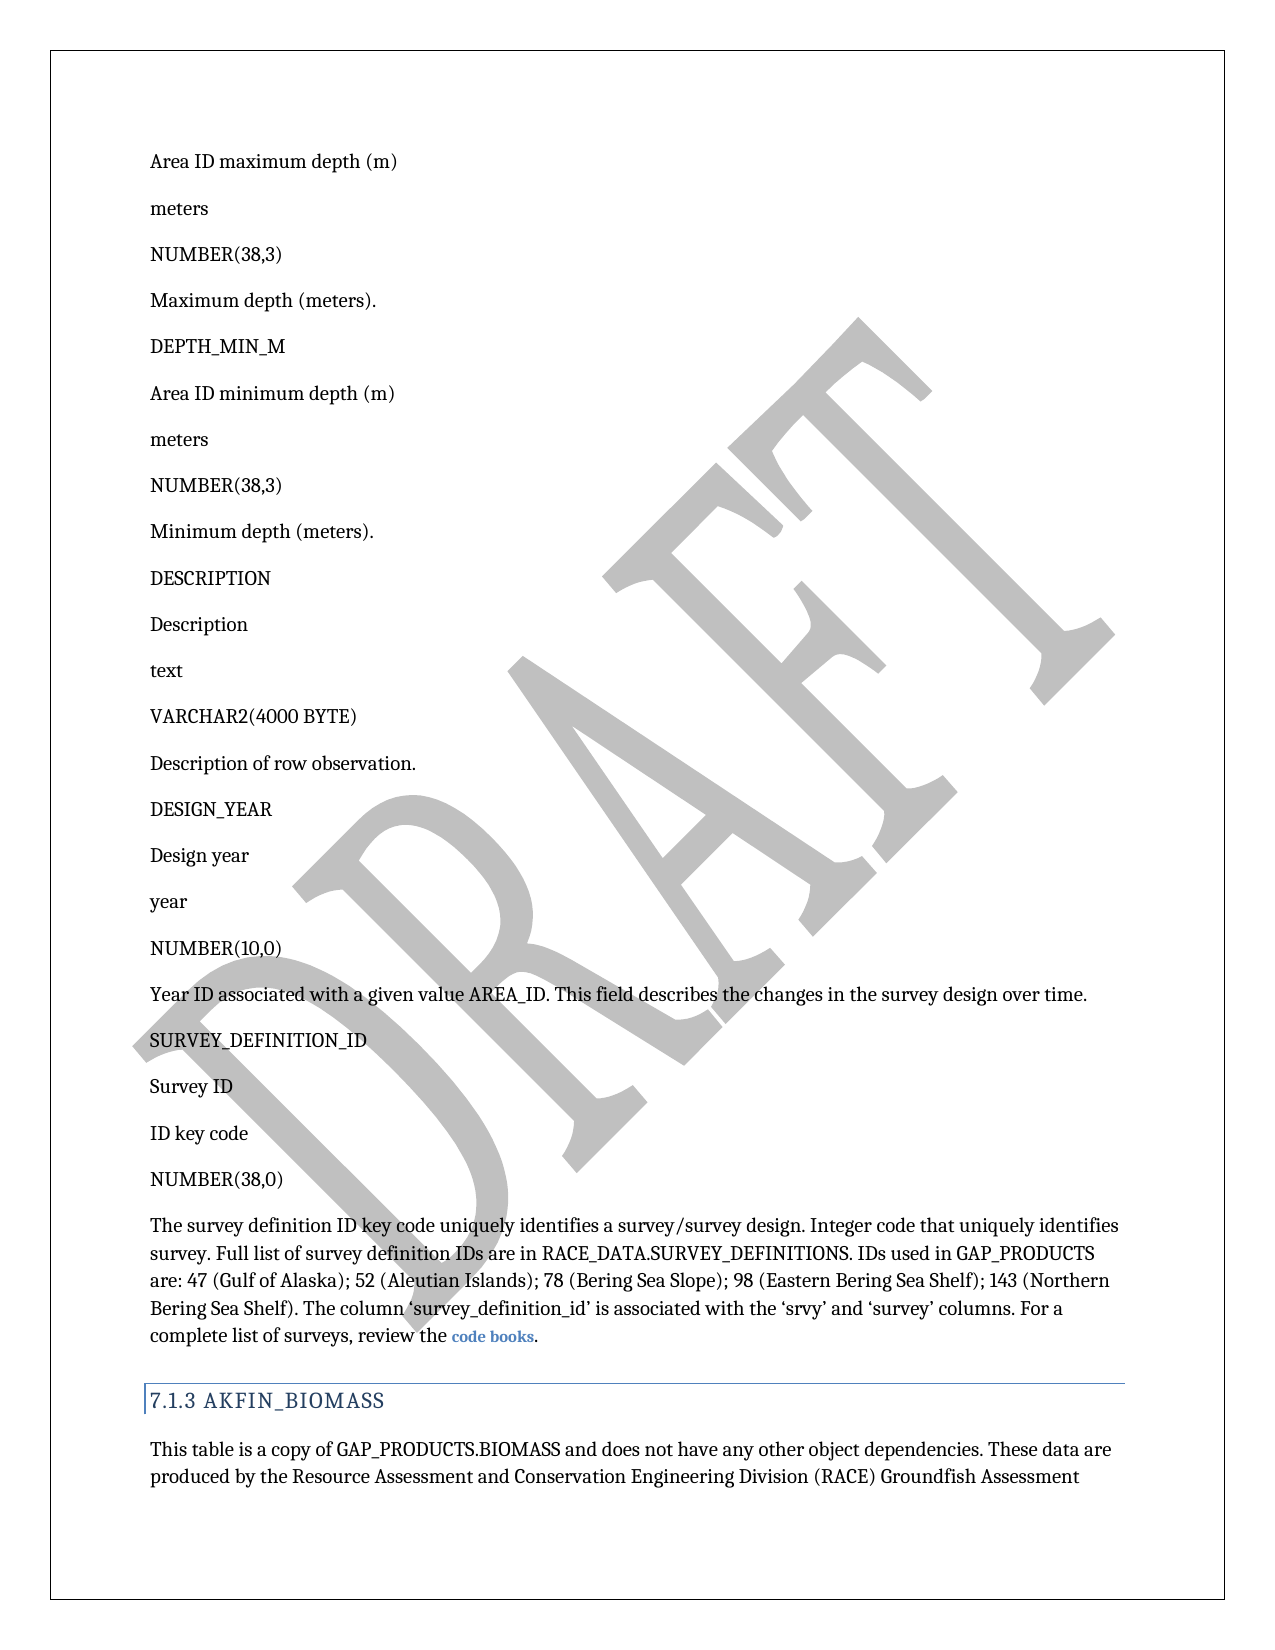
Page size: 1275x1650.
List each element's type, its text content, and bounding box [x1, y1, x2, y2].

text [150, 1437, 1125, 1489]
text VARCHAR2(4000 BYTE) [150, 705, 1125, 729]
text year [150, 890, 1125, 914]
text Area ID minimum depth (m) [150, 381, 1125, 405]
text Maximum depth (meters). [150, 289, 1125, 313]
text DEPTH_MIN_M [150, 335, 1125, 359]
text Minimum depth (meters). [150, 520, 1125, 544]
text Description [150, 612, 1125, 636]
text NUMBER(10,0) [150, 936, 1125, 960]
text DESIGN_YEAR [150, 797, 1125, 821]
text NUMBER(38,3) [150, 474, 1125, 498]
text Survey ID [150, 1075, 1125, 1099]
text Area ID maximum depth (m) [150, 150, 1125, 174]
text DESCRIPTION [150, 566, 1125, 590]
text The survey definition ID key code uniquely identifies a survey/survey design. Integer code that uniquely identifies survey. Full list of survey definition IDs are in RACE_DATA.SURVEY_DEFINITIONS. IDs used in GAP_PRODUCTS are: 47 (Gulf of Alaska); 52 (Aleutian Islands); 78 (Bering Sea Slope); 98 (Eastern Bering Sea Shelf); 143 (Northern Bering Sea Shelf). The column ‘survey_definition_id’ is associated with the ‘srvy’ and ‘survey’ columns. For a complete list of surveys, review the code books. [150, 1214, 1125, 1348]
text Year ID associated with a given value AREA_ID. This field describes the changes in the survey design over time. [150, 982, 1125, 1006]
text meters [150, 427, 1125, 451]
text text [150, 659, 1125, 683]
text Design year [150, 844, 1125, 868]
text SURVEY_DEFINITION_ID [150, 1029, 1125, 1053]
text NUMBER(38,3) [150, 242, 1125, 266]
text NUMBER(38,0) [150, 1167, 1125, 1191]
text ID key code [150, 1121, 1125, 1145]
subtitle 7.1.3 AKFIN_BIOMASS [146, 1384, 1125, 1414]
text Description of row observation. [150, 751, 1125, 775]
text meters [150, 196, 1125, 220]
